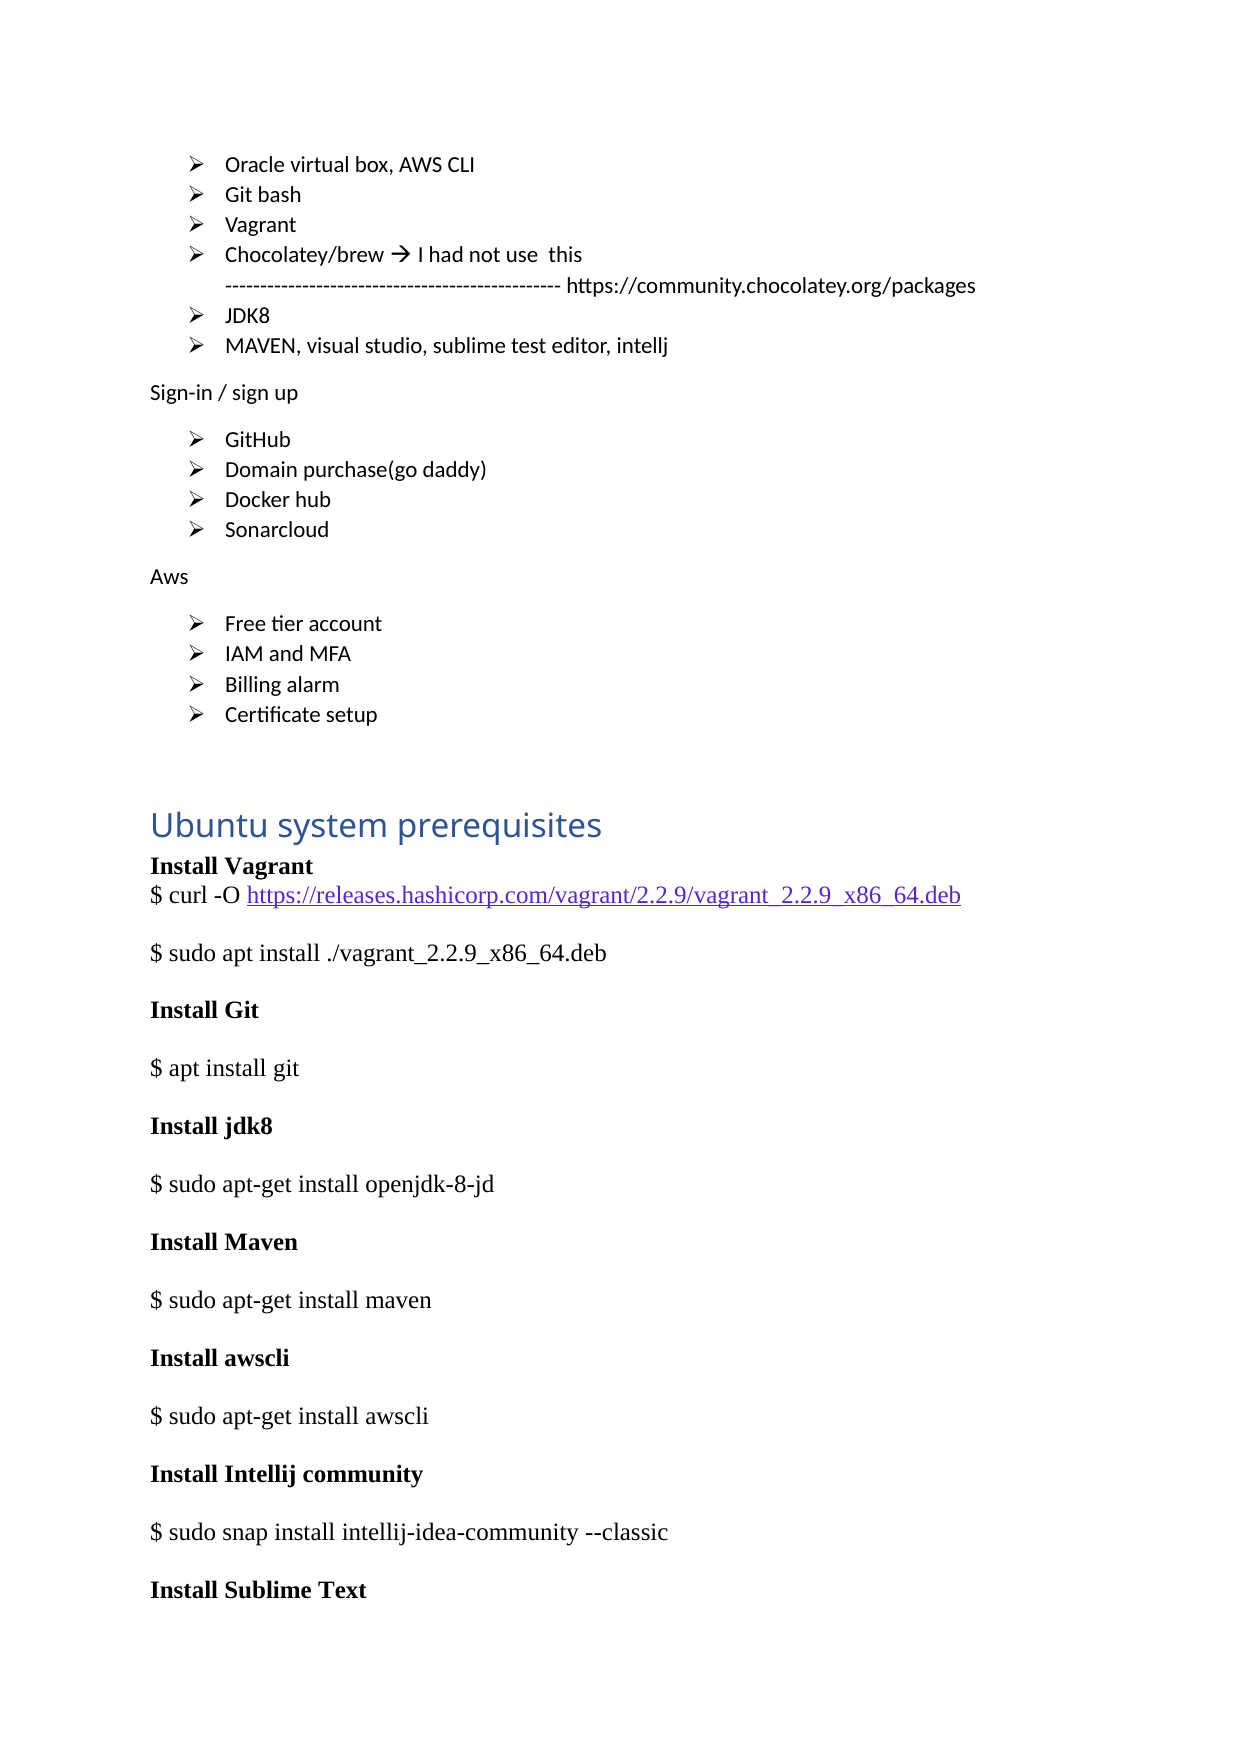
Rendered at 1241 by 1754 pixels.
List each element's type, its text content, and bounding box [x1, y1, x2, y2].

list Domain purchase(go daddy) [187, 455, 1090, 483]
list Free tier account [187, 609, 1090, 637]
text Aws [150, 562, 1090, 591]
text $ sudo snap install intellij-idea-community --classic [150, 1517, 1090, 1546]
text Install jdk8 [150, 1111, 1090, 1140]
list Sonarcloud [187, 516, 1090, 544]
subtitle Ubuntu system prerequisites [150, 802, 1090, 847]
list Vagrant [187, 210, 1090, 238]
list Certificate setup [187, 700, 1090, 728]
text Install Git [150, 996, 1090, 1024]
list Chocolatey/brew I had not use this ------------------------------------------------ https://community.chocolatey.org/packages [187, 241, 1090, 299]
text Install Sublime Text [150, 1575, 1090, 1603]
list Git bash [187, 180, 1090, 208]
text $ apt install git [150, 1053, 1090, 1082]
text Install Maven [150, 1227, 1090, 1256]
text Install awscli [150, 1343, 1090, 1372]
text $ sudo apt-get install openjdk-8-jd [150, 1169, 1090, 1198]
text Sign-in / sign up [150, 378, 1090, 406]
text $ sudo apt-get install awscli [150, 1401, 1090, 1430]
list JDK8 [187, 301, 1090, 329]
list Billing alarm [187, 670, 1090, 698]
text $ sudo apt install ./vagrant_2.2.9_x86_64.deb [150, 938, 1090, 966]
list MAVEN, visual studio, sublime test editor, intellj [187, 331, 1090, 359]
text $ sudo apt-get install maven [150, 1285, 1090, 1314]
text Install Intellij community [150, 1459, 1090, 1488]
text Install Vagrant [150, 851, 1090, 880]
list Oracle virtual box, AWS CLI [187, 150, 1090, 178]
list Docker hub [187, 485, 1090, 513]
text $ curl -O https://releases.hashicorp.com/vagrant/2.2.9/vagrant_2.2.9_x86_64.deb [150, 880, 1090, 908]
list GitHub [187, 425, 1090, 453]
list IAM and MFA [187, 639, 1090, 668]
